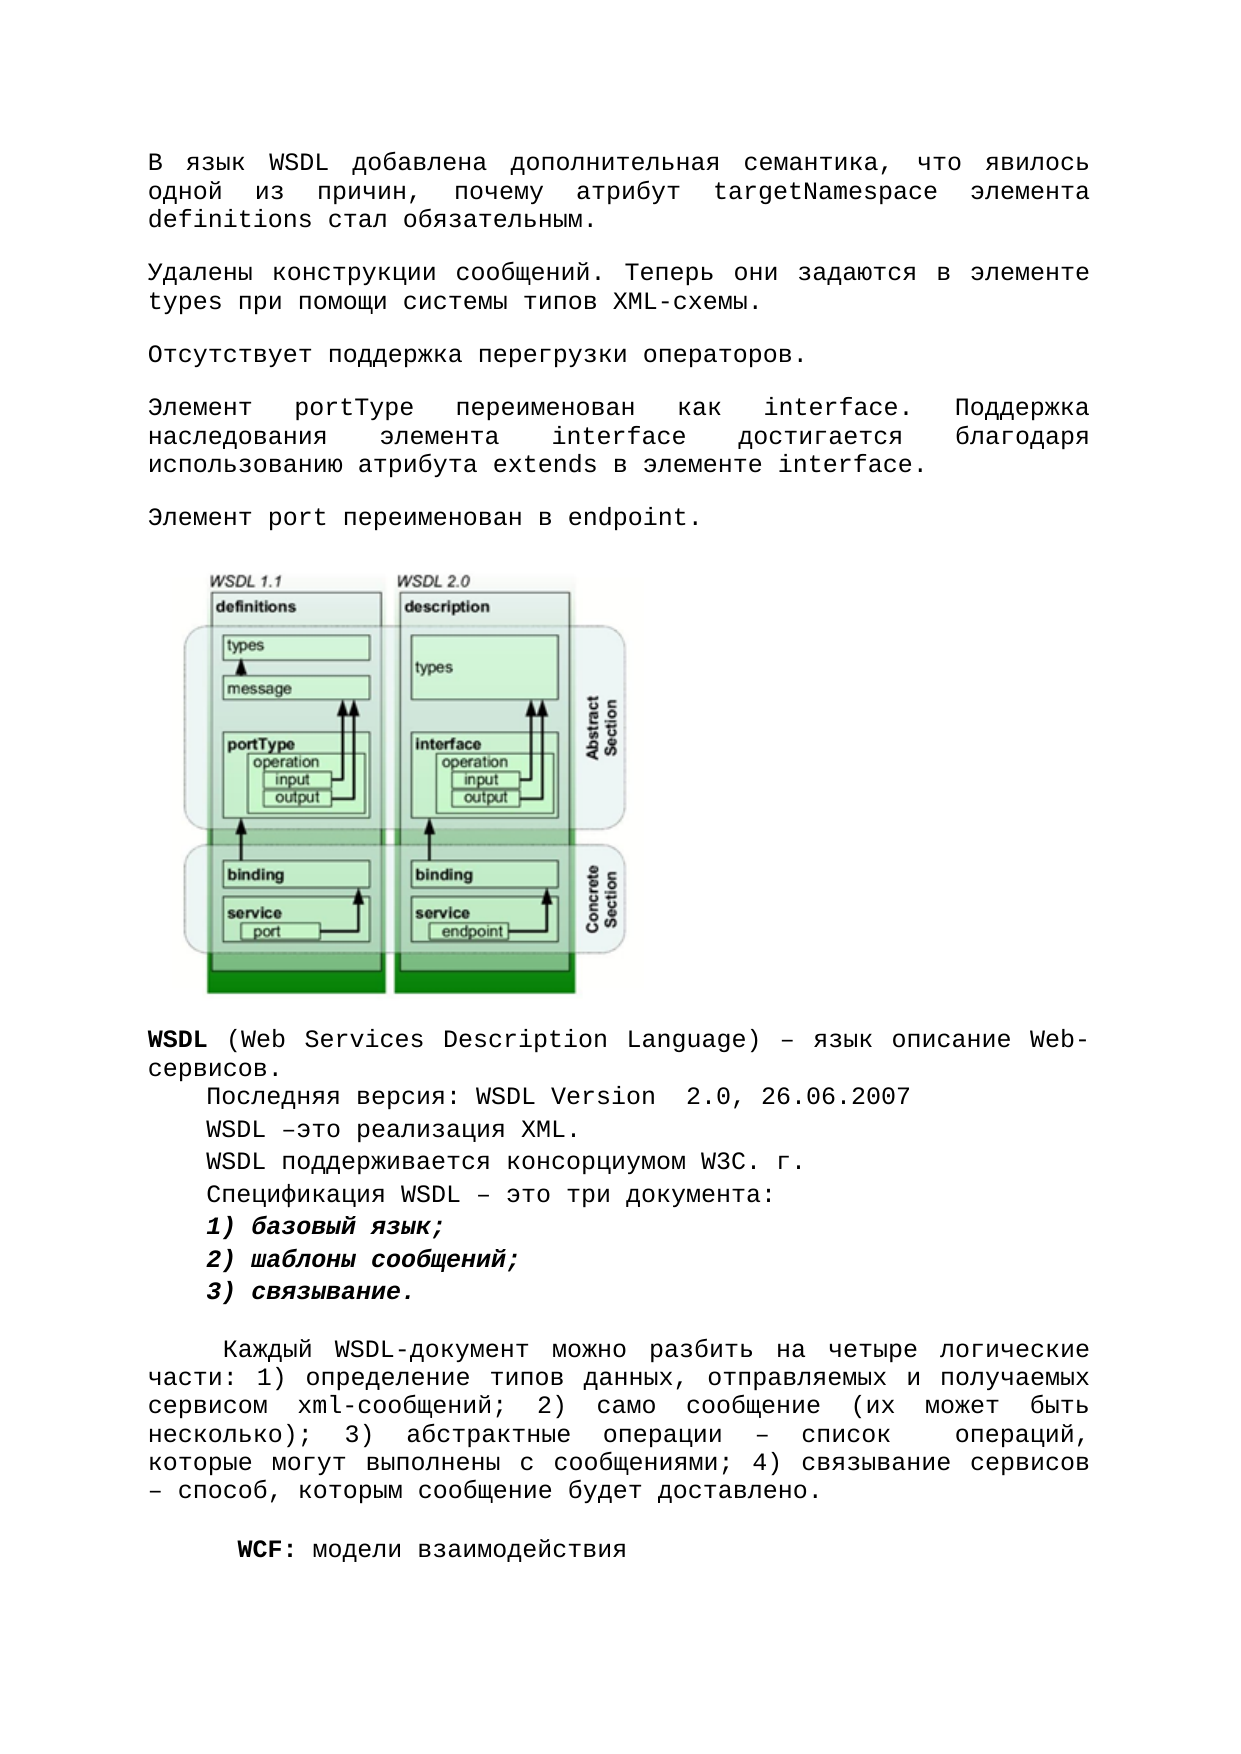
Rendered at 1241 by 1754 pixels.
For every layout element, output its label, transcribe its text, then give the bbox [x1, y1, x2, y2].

text WSDL поддерживается консорциумом W3C. г. [206, 1149, 1090, 1177]
text 3) связывание. [206, 1279, 1090, 1307]
text Отсутствует поддержка перегрузки операторов. [148, 342, 1090, 370]
text 2) шаблоны сообщений; [206, 1246, 1090, 1274]
text Удалены конструкции сообщений. Теперь они задаются в элементе types при помощи системы типов XML-схемы. [148, 260, 1090, 317]
picture [162, 558, 669, 1002]
text WSDL (Web Services Description Language) – язык описание Web-сервисов. [148, 1027, 1090, 1084]
text Элемент portType переименован как interface. Поддержка наследования элемента interface достигается благодаря использованию атрибута extends в элементе interface. [148, 395, 1090, 480]
text Элемент port переименован в endpoint. [148, 505, 1090, 533]
text Последняя версия: WSDL Version 2.0, 26.06.2007 [206, 1084, 1090, 1112]
text В язык WSDL добавлена дополнительная семантика, что явилось одной из причин, почему атрибут targetNamespace элемента definitions стал обязательным. [148, 150, 1090, 235]
text Спецификация WSDL – это три документа: [206, 1181, 1090, 1209]
text 1) базовый язык; [206, 1214, 1090, 1242]
text Каждый WSDL-документ можно разбить на четыре логические части: 1) определение типов данных, отправляемых и получаемых сервисом xml-сообщений; 2) само сообщение (их может быть несколько); 3) абстрактные операции – список операций, которые могут выполнены с сообщениями; 4) связывание сервисов – способ, которым сообщение будет доставлено. [148, 1336, 1090, 1506]
text WSDL –это реализация XML. [206, 1116, 1090, 1144]
text WCF: модели взаимодействия [237, 1536, 1090, 1565]
